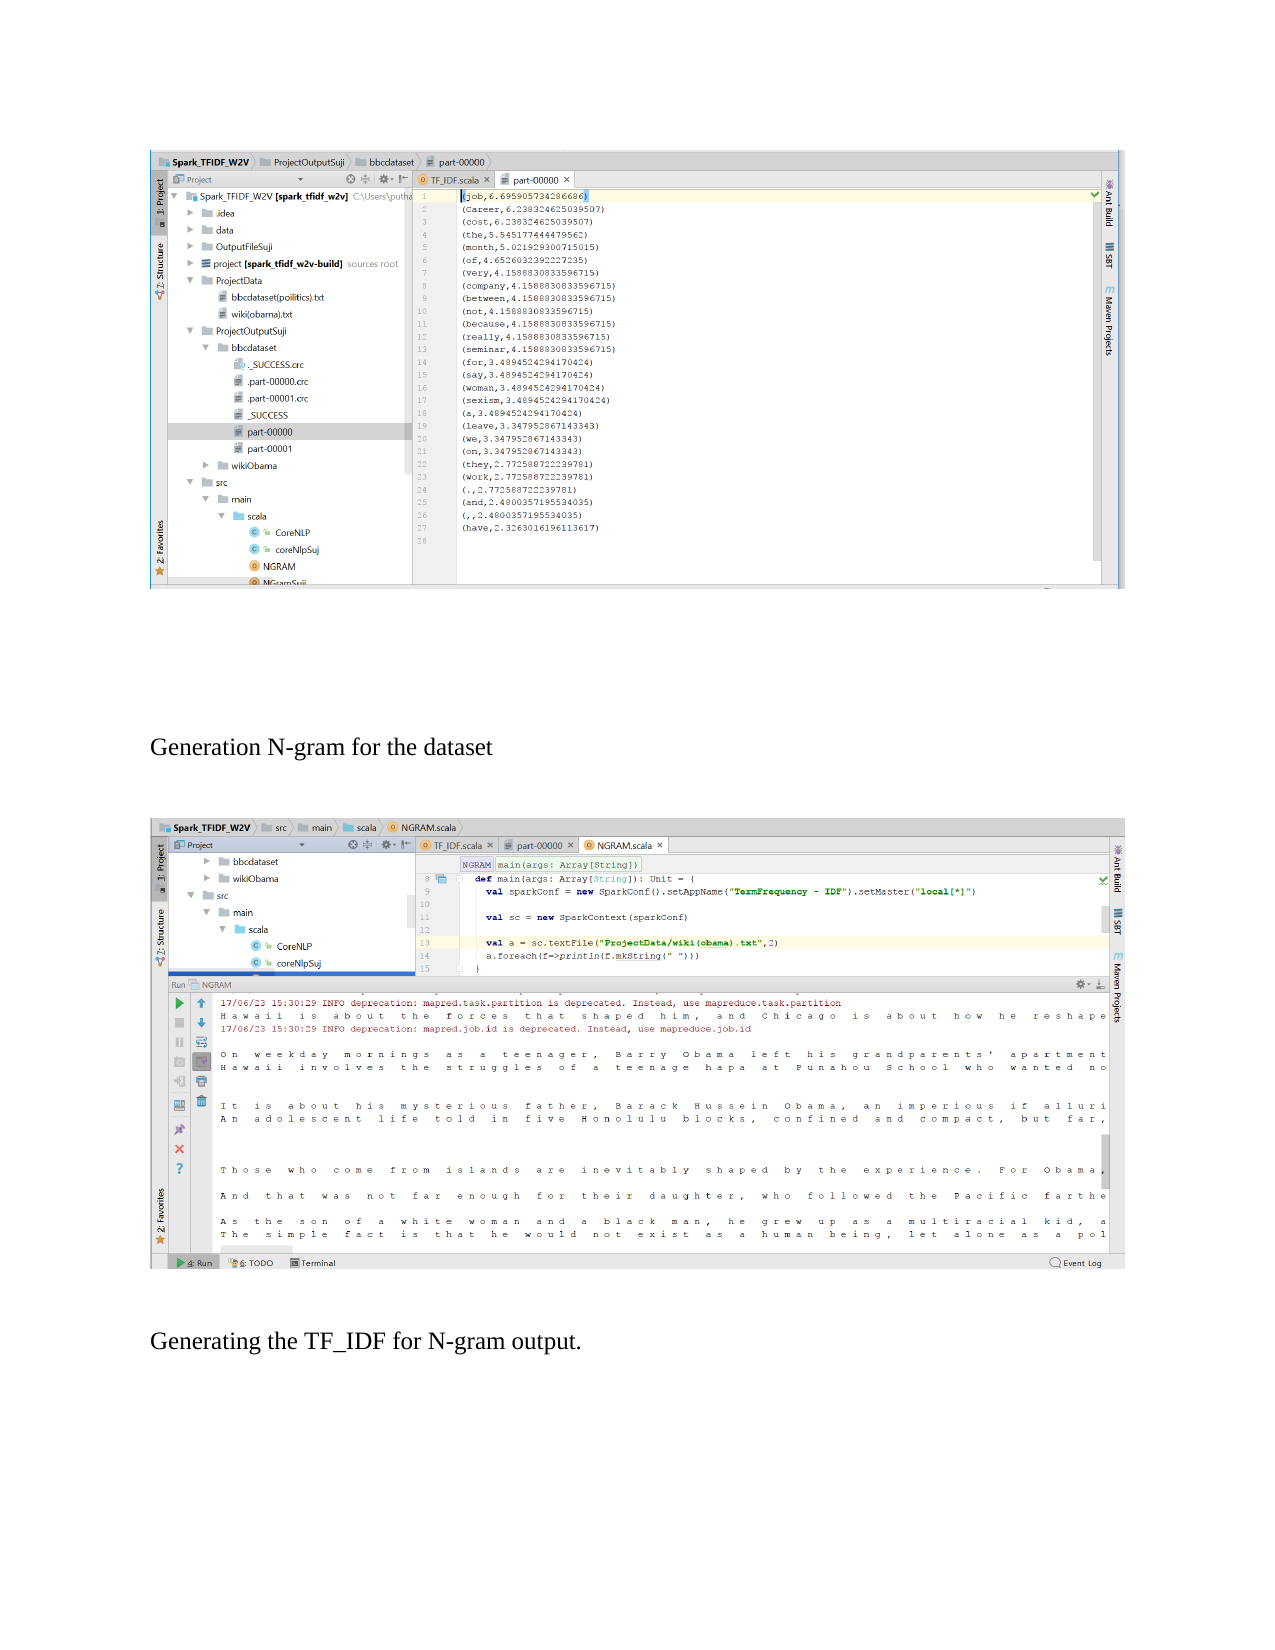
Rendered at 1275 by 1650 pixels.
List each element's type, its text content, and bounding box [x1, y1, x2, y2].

picture [150, 150, 1125, 589]
picture [150, 818, 1125, 1269]
text Generation N-gram for the dataset [150, 732, 1125, 761]
text Generating the TF_IDF for N-gram output. [150, 1326, 1125, 1354]
